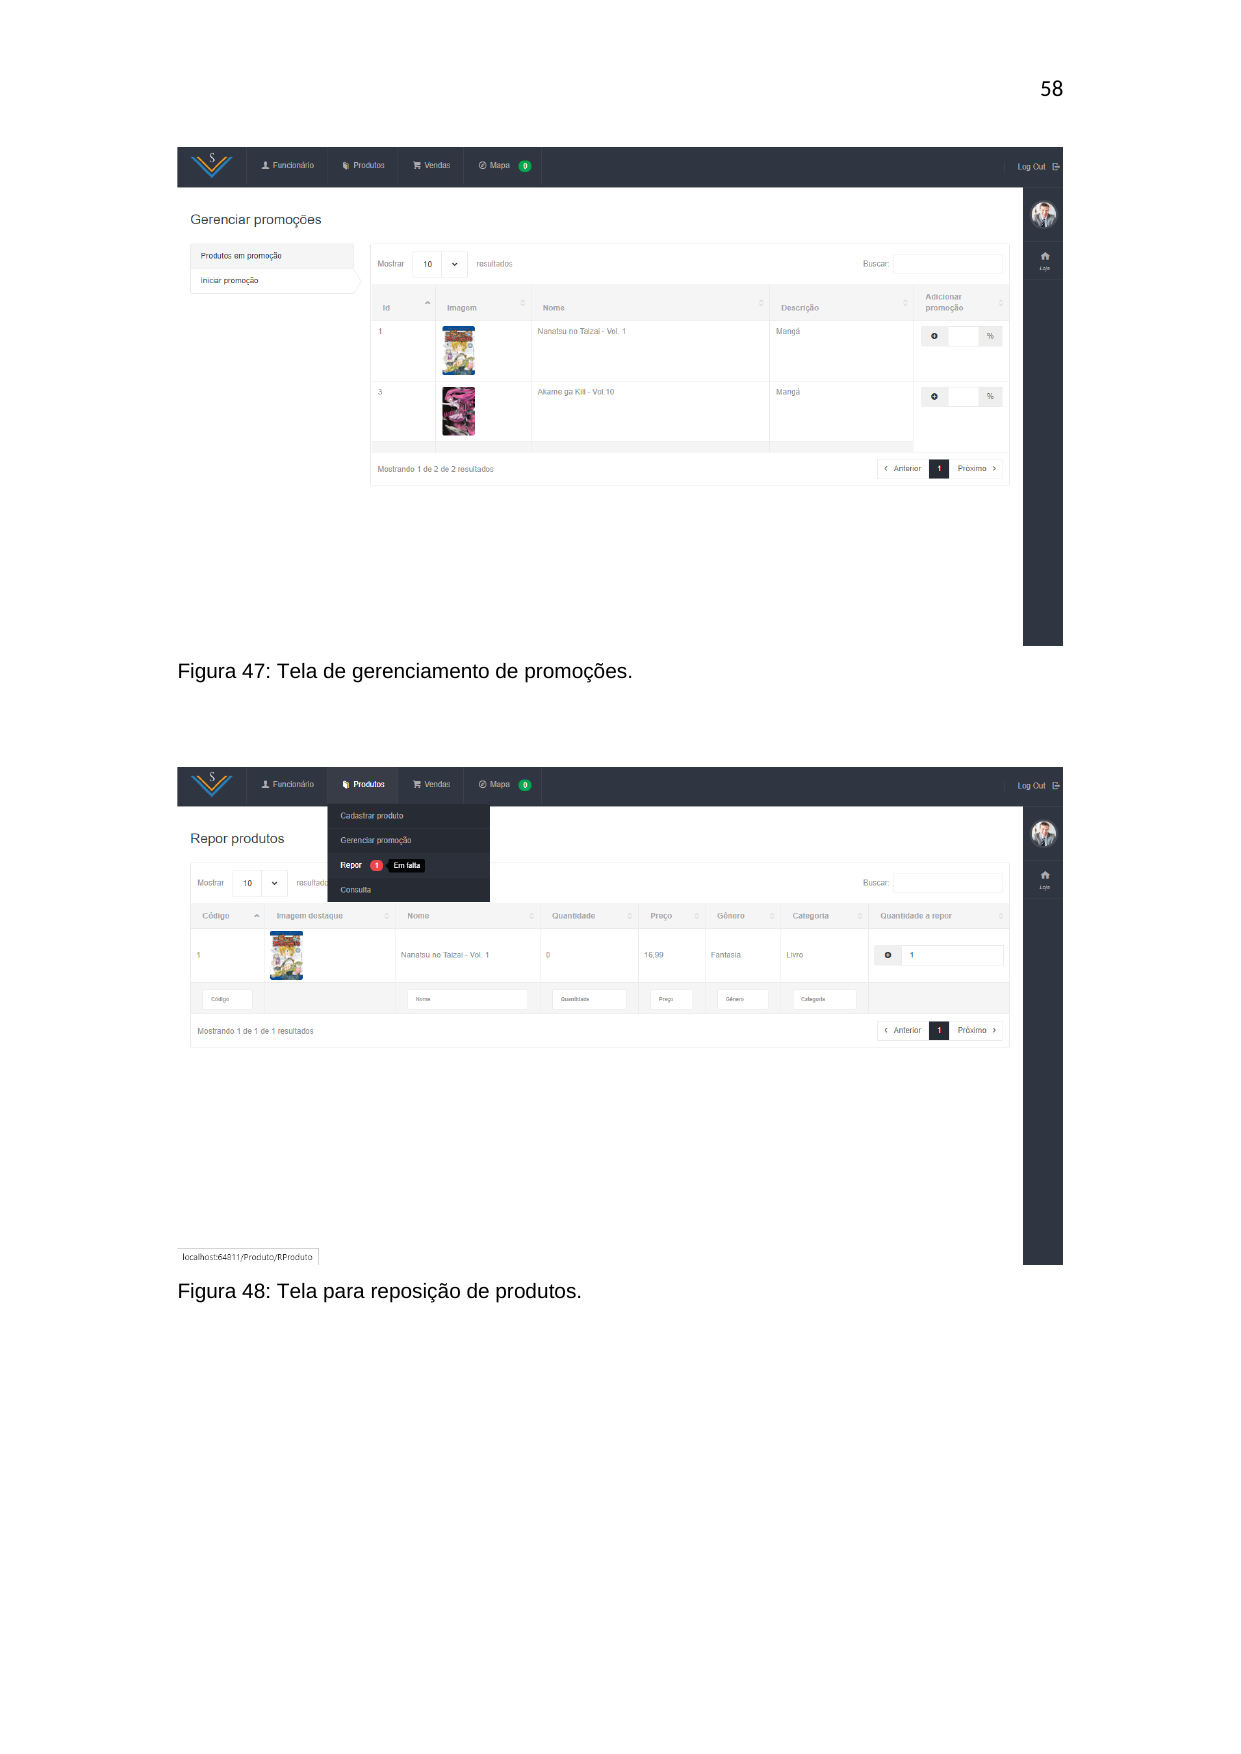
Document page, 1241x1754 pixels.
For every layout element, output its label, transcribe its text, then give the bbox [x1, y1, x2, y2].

picture [177, 147, 1063, 646]
text Figura 48: Tela para reposição de produtos. [177, 1279, 1063, 1303]
picture [177, 767, 1063, 1265]
text Figura 47: Tela de gerenciamento de promoções. [177, 659, 1063, 683]
